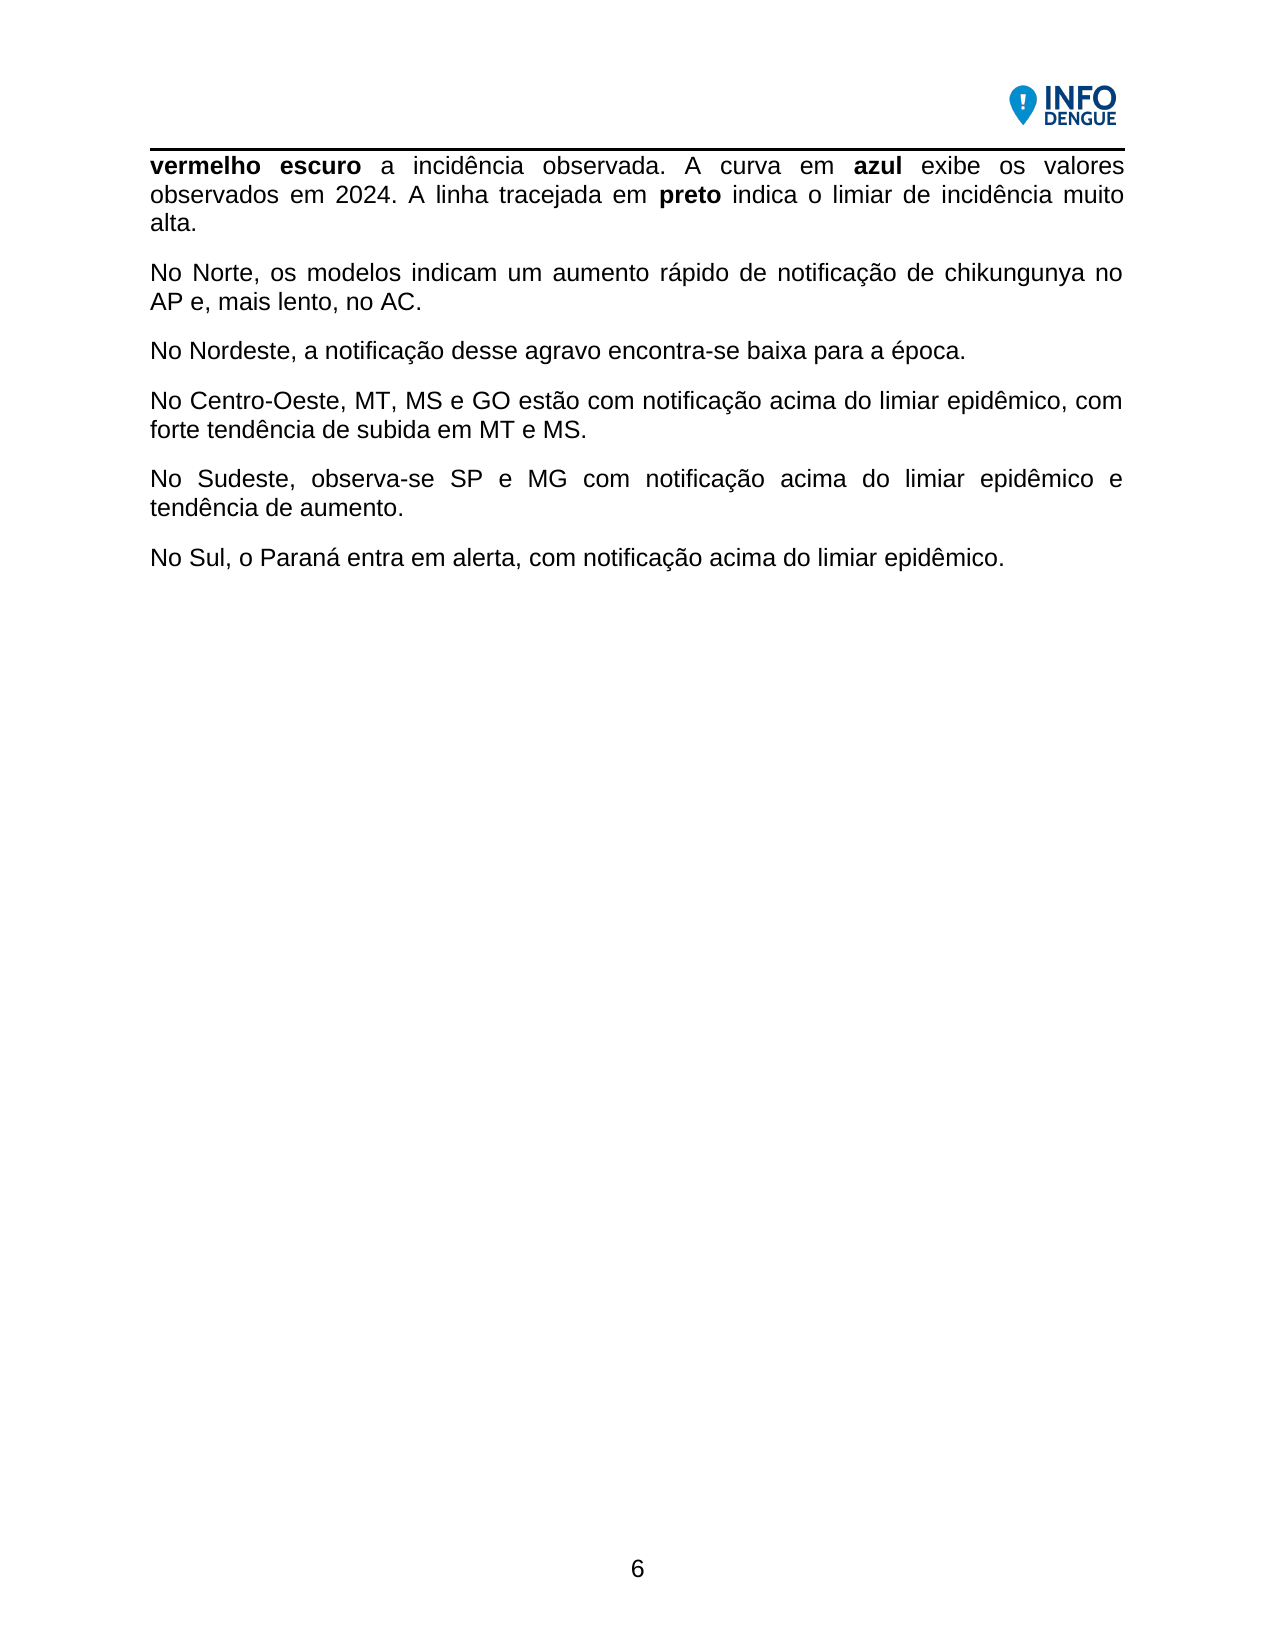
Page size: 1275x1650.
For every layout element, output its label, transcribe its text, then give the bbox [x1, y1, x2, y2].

text No Nordeste, a notificação desse agravo encontra-se baixa para a época. [150, 336, 1125, 365]
picture [1000, 75, 1125, 136]
text No Norte, os modelos indicam um aumento rápido de notificação de chikungunya no AP e, mais lento, no AC. [150, 258, 1125, 315]
text No Centro-Oeste, MT, MS e GO estão com notificação acima do limiar epidêmico, com forte tendência de subida em MT e MS. [150, 386, 1125, 443]
text No Sul, o Paraná entra em alerta, com notificação acima do limiar epidêmico. [150, 542, 1125, 571]
text No Sudeste, observa-se SP e MG com notificação acima do limiar epidêmico e tendência de aumento. [150, 464, 1125, 522]
